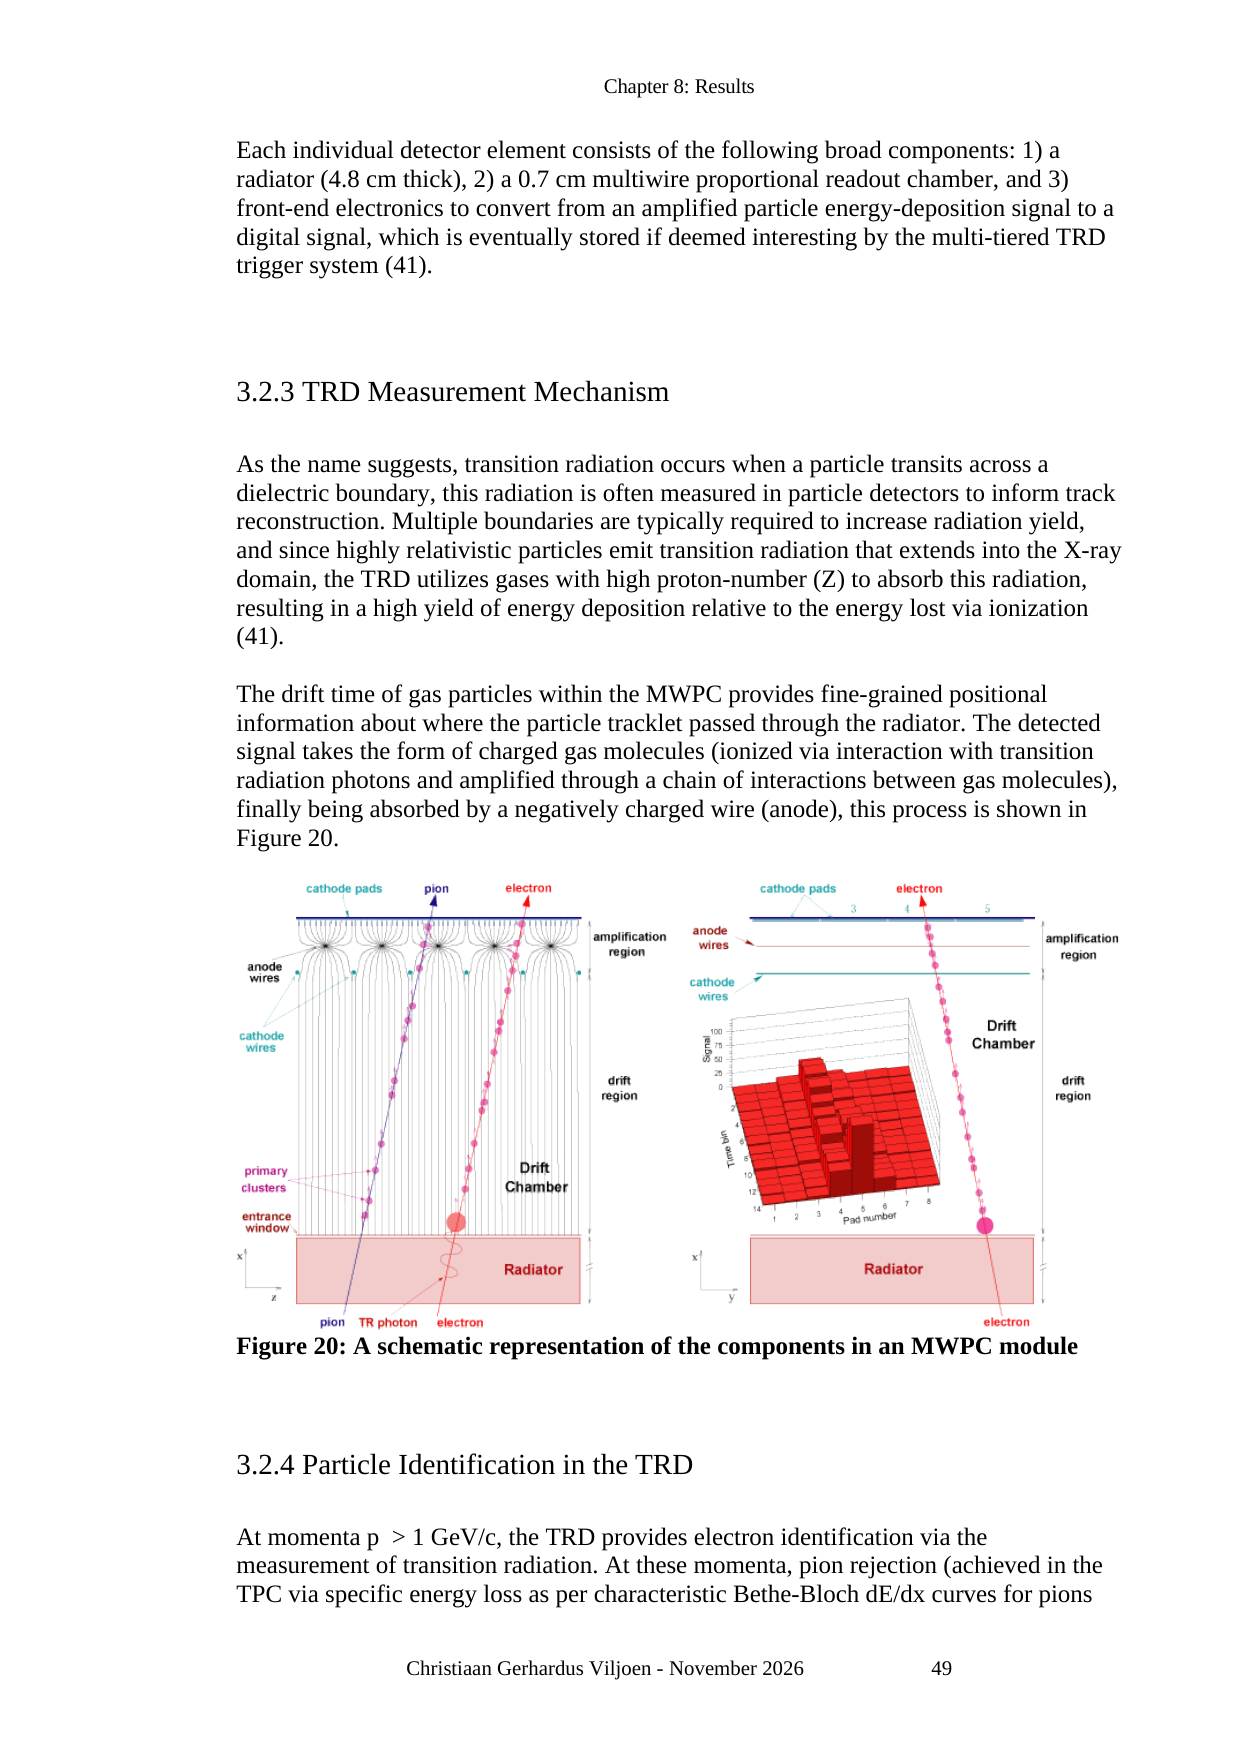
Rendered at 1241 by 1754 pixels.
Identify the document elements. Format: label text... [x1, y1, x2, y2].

text As the name suggests, transition radiation occurs when a particle transits across a dielectric boundary, this radiation is often measured in particle detectors to inform track reconstruction. Multiple boundaries are typically required to increase radiation yield, and since highly relativistic particles emit transition radiation that extends into the X-ray domain, the TRD utilizes gases with high proton-number (Z) to absorb this radiation, resulting in a high yield of energy deposition relative to the energy lost via ionization . [236, 449, 1122, 650]
text Each individual detector element consists of the following broad components: 1) a radiator (4.8 cm thick), 2) a 0.7 cm multiwire proportional readout chamber, and 3) front-end electronics to convert from an amplified particle energy-deposition signal to a digital signal, which is eventually stored if deemed interesting by the multi-tiered TRD trigger system . [236, 135, 1122, 279]
picture [236, 880, 1123, 1331]
subtitle Particle Identification in the TRD [236, 1447, 1122, 1480]
subtitle TRD Measurement Mechanism [236, 374, 1122, 408]
text The drift time of gas particles within the MWPC provides fine-grained positional information about where the particle tracklet passed through the radiator. The detected signal takes the form of charged gas molecules (ionized via interaction with transition radiation photons and amplified through a chain of interactions between gas molecules), finally being absorbed by a negatively charged wire (anode), this process is shown in Figure 20. [236, 679, 1122, 851]
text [236, 1522, 1122, 1608]
text Figure 20: A schematic representation of the components in an MWPC module [236, 1331, 1122, 1360]
